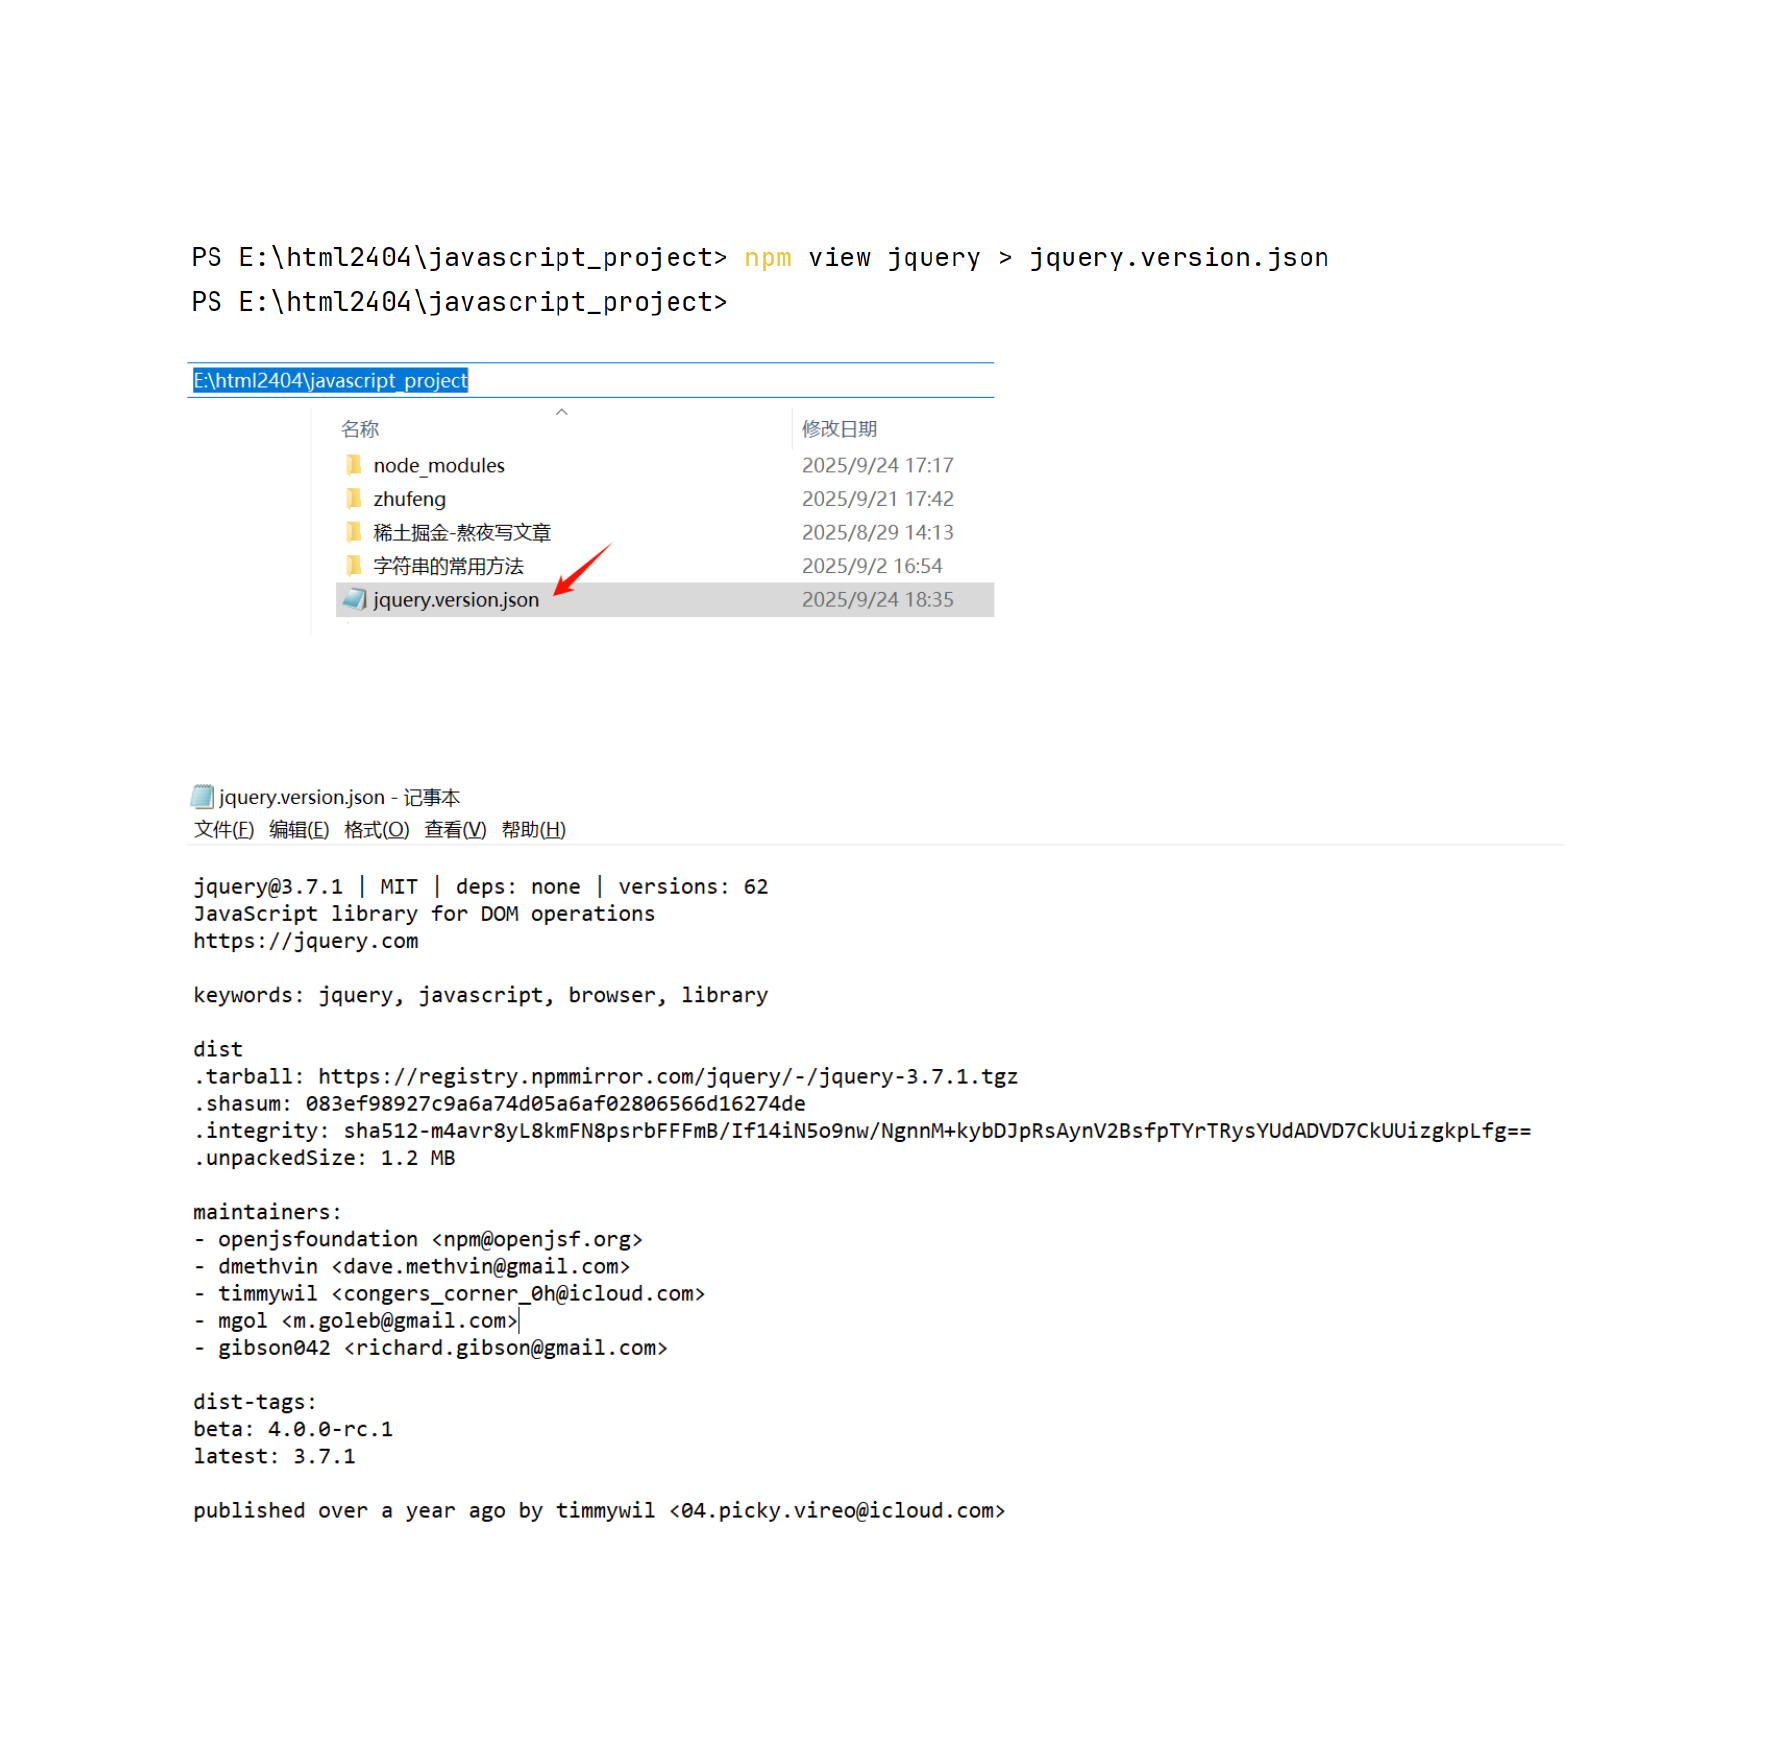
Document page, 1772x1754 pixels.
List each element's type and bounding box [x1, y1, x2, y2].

picture [187, 779, 1565, 1551]
picture [187, 357, 995, 636]
picture [187, 227, 1372, 346]
